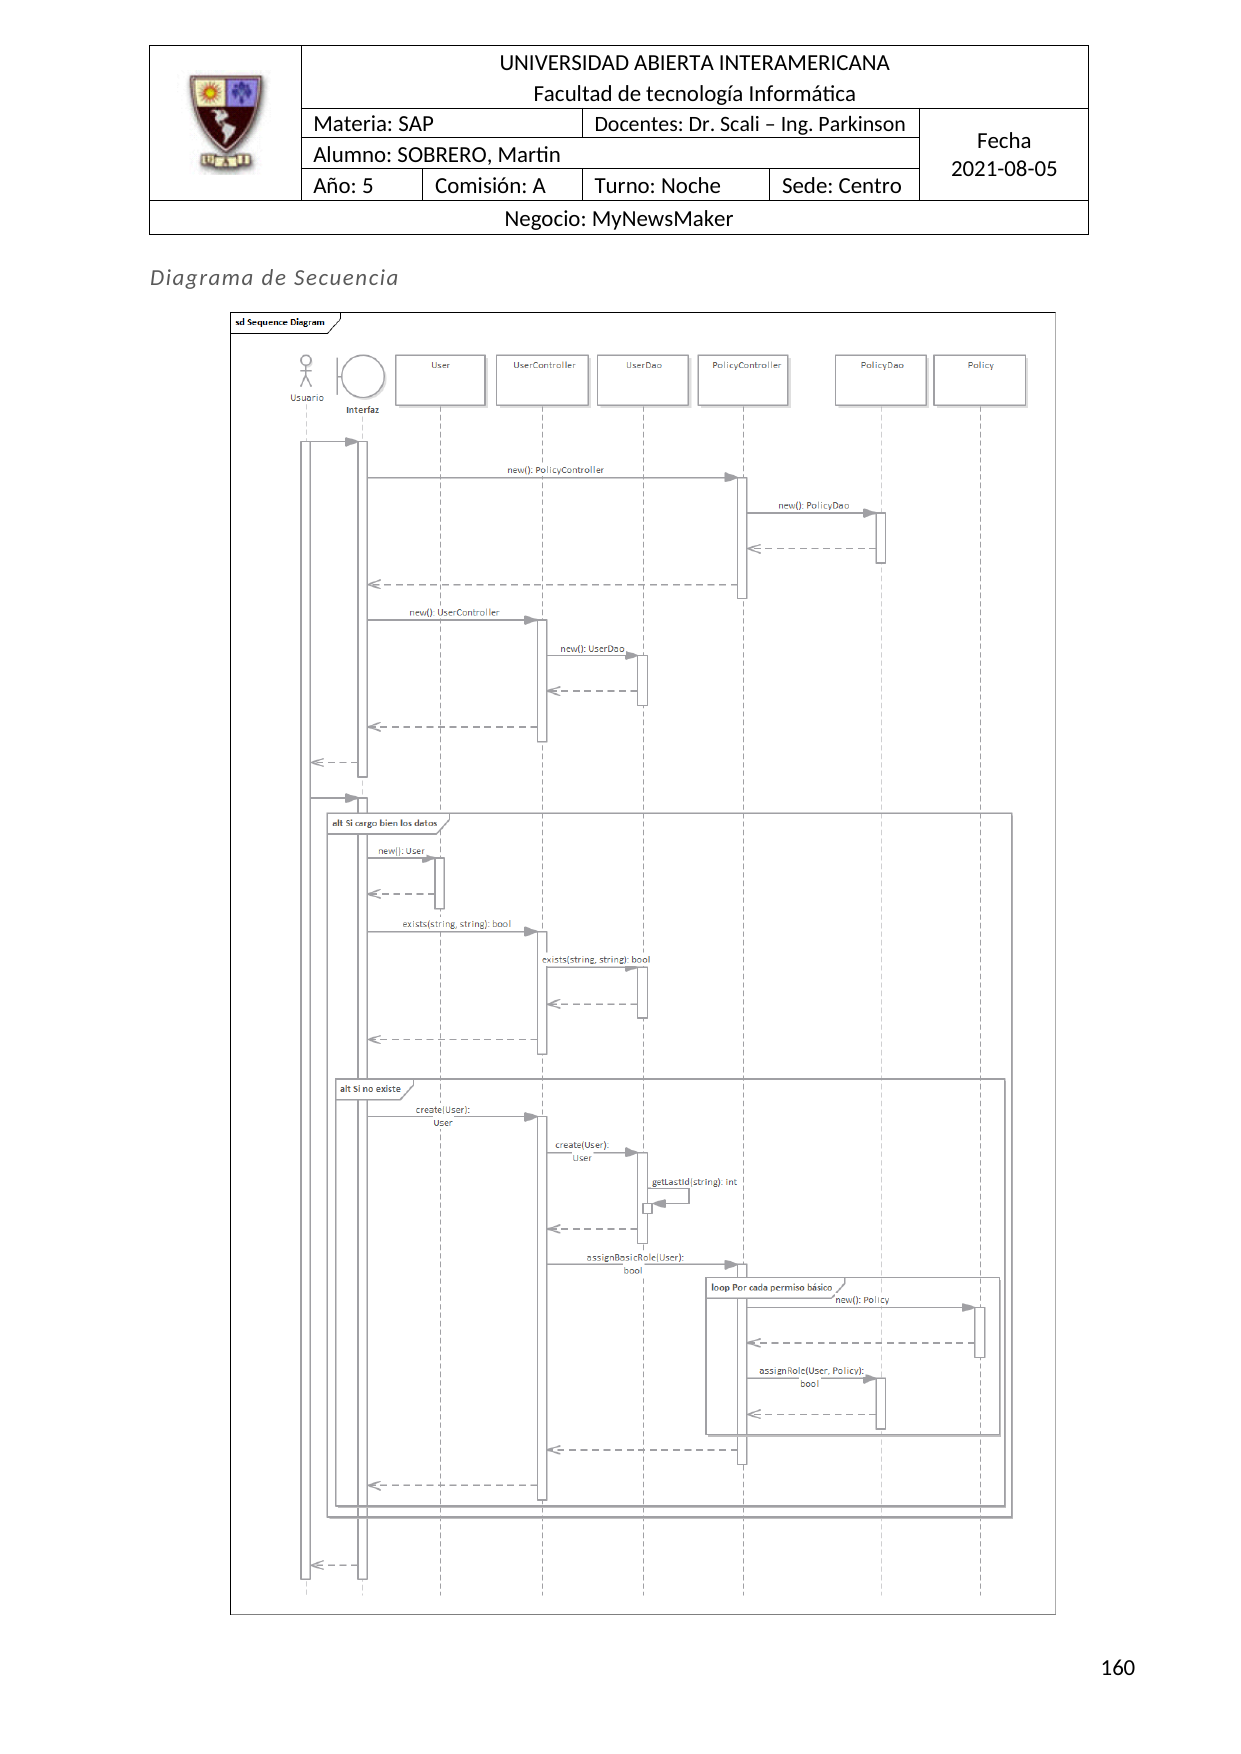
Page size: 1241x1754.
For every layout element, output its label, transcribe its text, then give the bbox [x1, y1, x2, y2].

picture [229, 311, 1056, 1615]
subtitle Diagrama de Secuencia [150, 263, 1135, 291]
picture [175, 67, 276, 180]
